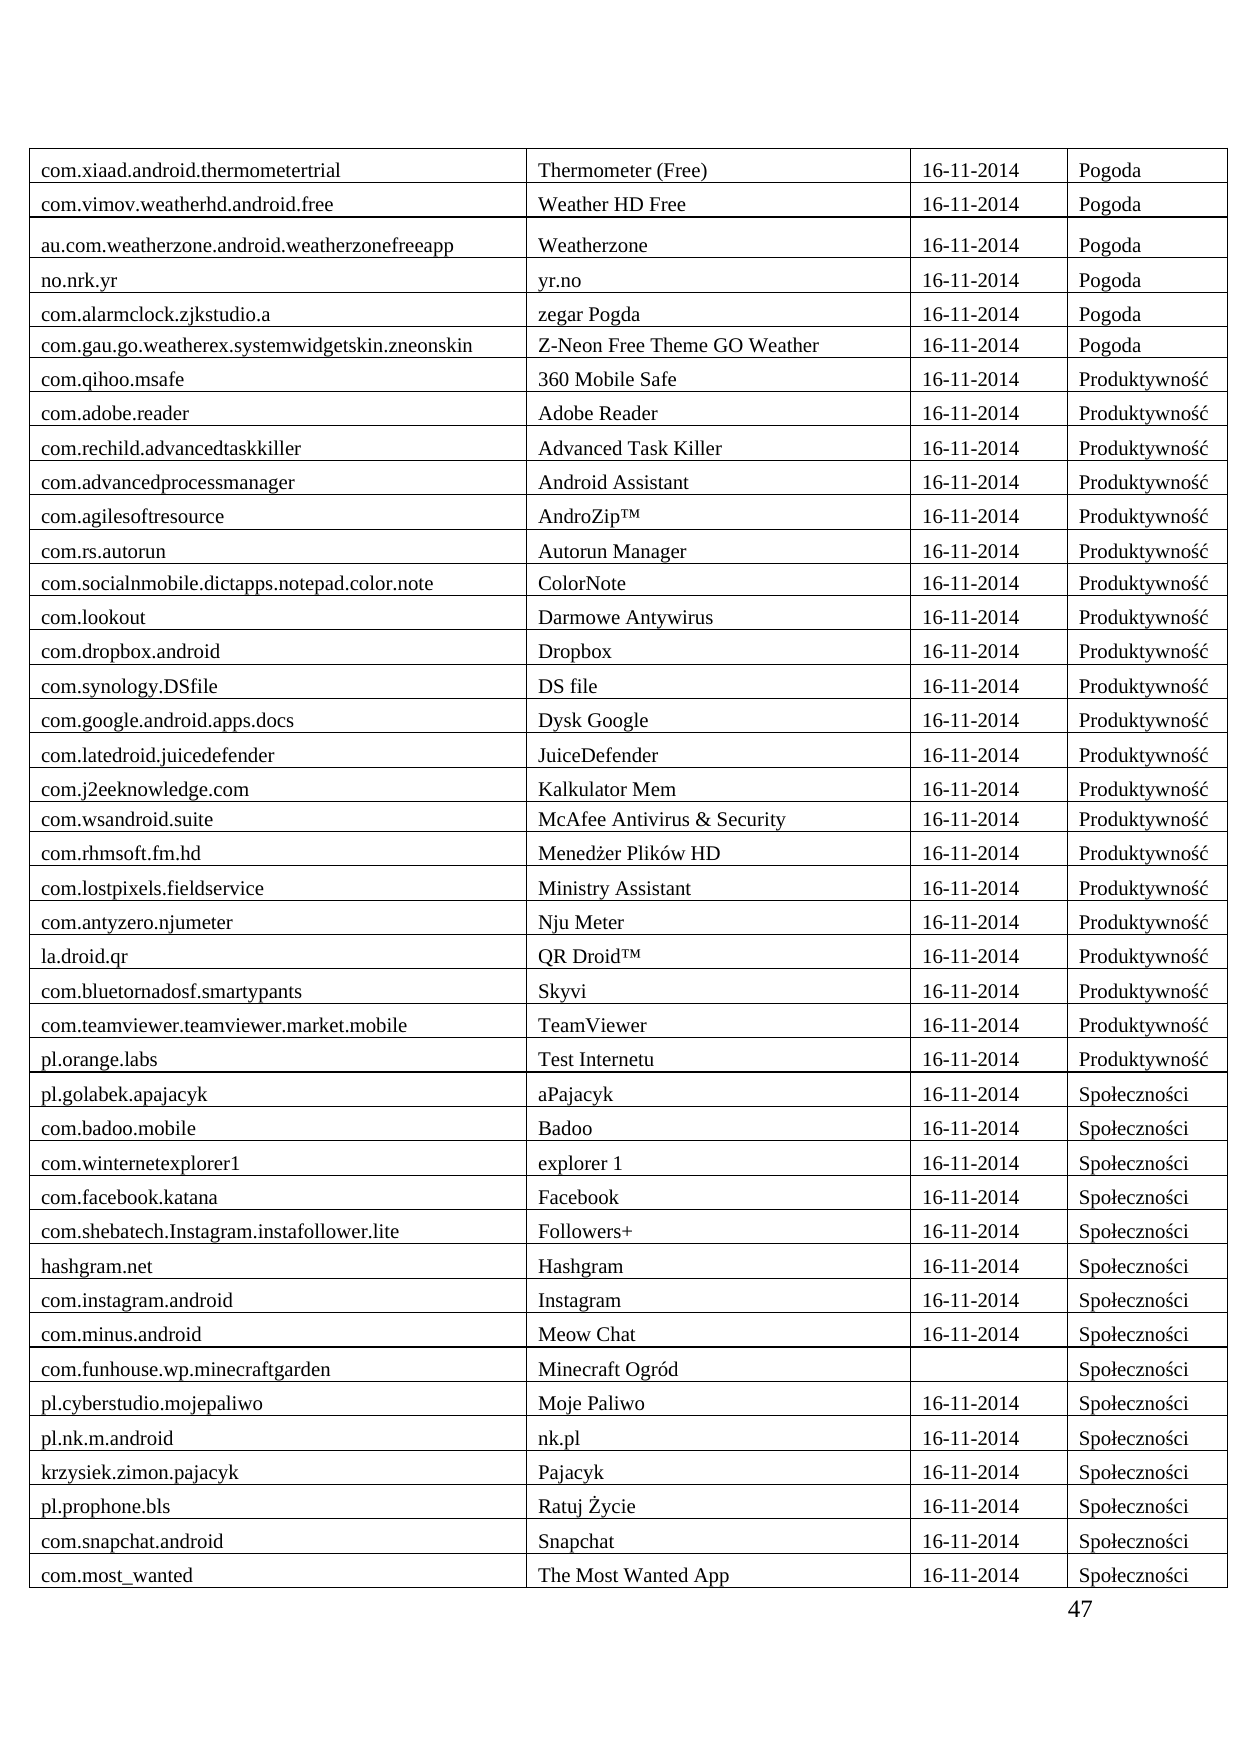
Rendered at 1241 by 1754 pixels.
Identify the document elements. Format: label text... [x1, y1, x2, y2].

table_cell 16-11-2014 [911, 901, 1067, 934]
table_cell TeamViewer [527, 1004, 910, 1037]
table_cell yr.no [527, 258, 910, 292]
table_cell Kalkulator Mem [527, 768, 910, 801]
table_cell Produktywność [1068, 461, 1227, 494]
table_cell com.funhouse.wp.minecraftgarden [30, 1348, 526, 1381]
table_cell Meow Chat [527, 1313, 910, 1346]
table_cell com.socialnmobile.dictapps.notepad.color.note [30, 564, 526, 595]
table_cell DS file [527, 665, 910, 698]
table_cell Produktywność [1068, 768, 1227, 801]
table_cell Produktywność [1068, 596, 1227, 629]
table_cell Dysk Google [527, 699, 910, 732]
table_cell Test Internetu [527, 1038, 910, 1071]
table_cell 16-11-2014 [911, 768, 1067, 801]
table_cell Produktywność [1068, 564, 1227, 595]
table_cell Pogoda [1068, 183, 1227, 216]
table_cell 16-11-2014 [911, 218, 1067, 257]
table_cell 16-11-2014 [911, 1244, 1067, 1278]
table_cell explorer 1 [527, 1141, 910, 1174]
table_cell Społeczności [1068, 1519, 1227, 1553]
table_cell Pajacyk [527, 1451, 910, 1484]
table_cell 16-11-2014 [911, 630, 1067, 663]
table_cell com.facebook.katana [30, 1176, 526, 1209]
table_cell 16-11-2014 [911, 733, 1067, 767]
table_cell Pogoda [1068, 258, 1227, 292]
table_cell Społeczności [1068, 1382, 1227, 1415]
table_cell Z-Neon Free Theme GO Weather [527, 327, 910, 357]
table_cell Darmowe Antywirus [527, 596, 910, 629]
table_cell Hashgram [527, 1244, 910, 1278]
table_cell 16-11-2014 [911, 1416, 1067, 1449]
table_cell Społeczności [1068, 1141, 1227, 1174]
table_cell Weatherzone [527, 218, 910, 257]
table_cell [911, 1348, 1067, 1381]
table_cell 16-11-2014 [911, 426, 1067, 460]
table_cell QR Droid™ [527, 935, 910, 968]
table_cell Pogoda [1068, 327, 1227, 357]
table_cell Społeczności [1068, 1073, 1227, 1106]
table_cell Społeczności [1068, 1451, 1227, 1484]
table_cell 16-11-2014 [911, 802, 1067, 831]
table_cell com.instagram.android [30, 1279, 526, 1312]
table_cell 16-11-2014 [911, 1382, 1067, 1415]
table_cell Produktywność [1068, 495, 1227, 528]
table_cell zegar Pogda [527, 293, 910, 326]
table_cell Minecraft Ogród [527, 1348, 910, 1381]
table_cell 16-11-2014 [911, 935, 1067, 968]
table_cell 360 Mobile Safe [527, 358, 910, 391]
table_cell Ministry Assistant [527, 866, 910, 899]
table_cell Społeczności [1068, 1554, 1227, 1587]
table_cell Produktywność [1068, 1004, 1227, 1037]
table_cell Advanced Task Killer [527, 426, 910, 460]
table_cell Społeczności [1068, 1107, 1227, 1140]
table_cell Badoo [527, 1107, 910, 1140]
table_cell com.badoo.mobile [30, 1107, 526, 1140]
table_cell Społeczności [1068, 1244, 1227, 1278]
table_cell Facebook [527, 1176, 910, 1209]
table_cell Społeczności [1068, 1176, 1227, 1209]
table_cell com.google.android.apps.docs [30, 699, 526, 732]
table_cell com.minus.android [30, 1313, 526, 1346]
table_cell Produktywność [1068, 969, 1227, 1003]
table_cell Produktywność [1068, 358, 1227, 391]
table_cell Followers+ [527, 1210, 910, 1243]
table_cell ColorNote [527, 564, 910, 595]
table_cell Społeczności [1068, 1485, 1227, 1518]
table_cell 16-11-2014 [911, 358, 1067, 391]
table_cell 16-11-2014 [911, 665, 1067, 698]
table_cell com.gau.go.weatherex.systemwidgetskin.zneonskin [30, 327, 526, 357]
table_cell aPajacyk [527, 1073, 910, 1106]
table_cell 16-11-2014 [911, 327, 1067, 357]
table_cell 16-11-2014 [911, 293, 1067, 326]
table_cell 16-11-2014 [911, 461, 1067, 494]
table_cell Produktywność [1068, 802, 1227, 831]
table_cell 16-11-2014 [911, 596, 1067, 629]
table_cell no.nrk.yr [30, 258, 526, 292]
table_cell Dropbox [527, 630, 910, 663]
table_cell com.wsandroid.suite [30, 802, 526, 831]
table_cell la.droid.qr [30, 935, 526, 968]
table_cell Społeczności [1068, 1416, 1227, 1449]
table_cell com.vimov.weatherhd.android.free [30, 183, 526, 216]
table_cell pl.nk.m.android [30, 1416, 526, 1449]
table_cell hashgram.net [30, 1244, 526, 1278]
table_cell Produktywność [1068, 832, 1227, 865]
table_cell com.most_wanted [30, 1554, 526, 1587]
table_cell Thermometer (Free) [527, 149, 910, 182]
table_cell 16-11-2014 [911, 1176, 1067, 1209]
table_cell 16-11-2014 [911, 1554, 1067, 1587]
table_cell com.qihoo.msafe [30, 358, 526, 391]
table_cell 16-11-2014 [911, 699, 1067, 732]
table_cell JuiceDefender [527, 733, 910, 767]
table_cell 16-11-2014 [911, 832, 1067, 865]
table_cell Produktywność [1068, 392, 1227, 425]
table_cell The Most Wanted App [527, 1554, 910, 1587]
table_cell com.latedroid.juicedefender [30, 733, 526, 767]
table_cell Pogoda [1068, 293, 1227, 326]
table_cell au.com.weatherzone.android.weatherzonefreeapp [30, 218, 526, 257]
table_cell com.j2eeknowledge.com [30, 768, 526, 801]
table_cell com.lostpixels.fieldservice [30, 866, 526, 899]
table_cell 16-11-2014 [911, 1141, 1067, 1174]
table_cell com.rs.autorun [30, 530, 526, 563]
table_cell Instagram [527, 1279, 910, 1312]
table_cell com.rhmsoft.fm.hd [30, 832, 526, 865]
table_cell com.rechild.advancedtaskkiller [30, 426, 526, 460]
table_cell 16-11-2014 [911, 258, 1067, 292]
table_cell Snapchat [527, 1519, 910, 1553]
table_cell Produktywność [1068, 530, 1227, 563]
table_cell 16-11-2014 [911, 1210, 1067, 1243]
table_cell com.xiaad.android.thermometertrial [30, 149, 526, 182]
table_cell Weather HD Free [527, 183, 910, 216]
table_cell 16-11-2014 [911, 495, 1067, 528]
table_cell com.alarmclock.zjkstudio.a [30, 293, 526, 326]
table_cell Produktywność [1068, 866, 1227, 899]
table_cell com.teamviewer.teamviewer.market.mobile [30, 1004, 526, 1037]
table_cell Moje Paliwo [527, 1382, 910, 1415]
table_cell 16-11-2014 [911, 1485, 1067, 1518]
table_cell AndroZip™ [527, 495, 910, 528]
table_cell 16-11-2014 [911, 1107, 1067, 1140]
table_cell nk.pl [527, 1416, 910, 1449]
table_cell 16-11-2014 [911, 1004, 1067, 1037]
table_cell Pogoda [1068, 149, 1227, 182]
table_cell com.adobe.reader [30, 392, 526, 425]
table_cell 16-11-2014 [911, 866, 1067, 899]
table_cell Android Assistant [527, 461, 910, 494]
table_cell Nju Meter [527, 901, 910, 934]
table_cell 16-11-2014 [911, 1519, 1067, 1553]
table_cell pl.cyberstudio.mojepaliwo [30, 1382, 526, 1415]
table_cell Produktywność [1068, 699, 1227, 732]
table_cell Produktywność [1068, 665, 1227, 698]
table_cell 16-11-2014 [911, 969, 1067, 1003]
table_cell 16-11-2014 [911, 1038, 1067, 1071]
table_cell Produktywność [1068, 901, 1227, 934]
table_cell Produktywność [1068, 733, 1227, 767]
table_cell pl.prophone.bls [30, 1485, 526, 1518]
table_cell com.synology.DSfile [30, 665, 526, 698]
table_cell Produktywność [1068, 935, 1227, 968]
table_cell Społeczności [1068, 1279, 1227, 1312]
table_cell 16-11-2014 [911, 1313, 1067, 1346]
table_cell Produktywność [1068, 1038, 1227, 1071]
table_cell Społeczności [1068, 1313, 1227, 1346]
table_cell Pogoda [1068, 218, 1227, 257]
table_cell Produktywność [1068, 426, 1227, 460]
table_cell 16-11-2014 [911, 149, 1067, 182]
table_cell com.antyzero.njumeter [30, 901, 526, 934]
table_cell com.agilesoftresource [30, 495, 526, 528]
table_cell 16-11-2014 [911, 1451, 1067, 1484]
table_cell com.dropbox.android [30, 630, 526, 663]
table_cell 16-11-2014 [911, 564, 1067, 595]
table_cell com.snapchat.android [30, 1519, 526, 1553]
table_cell Społeczności [1068, 1210, 1227, 1243]
table_cell com.winternetexplorer1 [30, 1141, 526, 1174]
table_cell 16-11-2014 [911, 392, 1067, 425]
table_cell com.shebatech.Instagram.instafollower.lite [30, 1210, 526, 1243]
table_cell 16-11-2014 [911, 1279, 1067, 1312]
table_cell pl.orange.labs [30, 1038, 526, 1071]
table_cell Ratuj Życie [527, 1485, 910, 1518]
table_cell McAfee Antivirus & Security [527, 802, 910, 831]
table_cell Społeczności [1068, 1348, 1227, 1381]
table_cell Menedżer Plików HD [527, 832, 910, 865]
table_cell Skyvi [527, 969, 910, 1003]
table_cell Adobe Reader [527, 392, 910, 425]
table_cell Autorun Manager [527, 530, 910, 563]
table_cell com.lookout [30, 596, 526, 629]
table_cell com.bluetornadosf.smartypants [30, 969, 526, 1003]
table_cell 16-11-2014 [911, 530, 1067, 563]
table_cell krzysiek.zimon.pajacyk [30, 1451, 526, 1484]
table_cell pl.golabek.apajacyk [30, 1073, 526, 1106]
table_cell com.advancedprocessmanager [30, 461, 526, 494]
table_cell 16-11-2014 [911, 183, 1067, 216]
table_cell Produktywność [1068, 630, 1227, 663]
table_cell 16-11-2014 [911, 1073, 1067, 1106]
